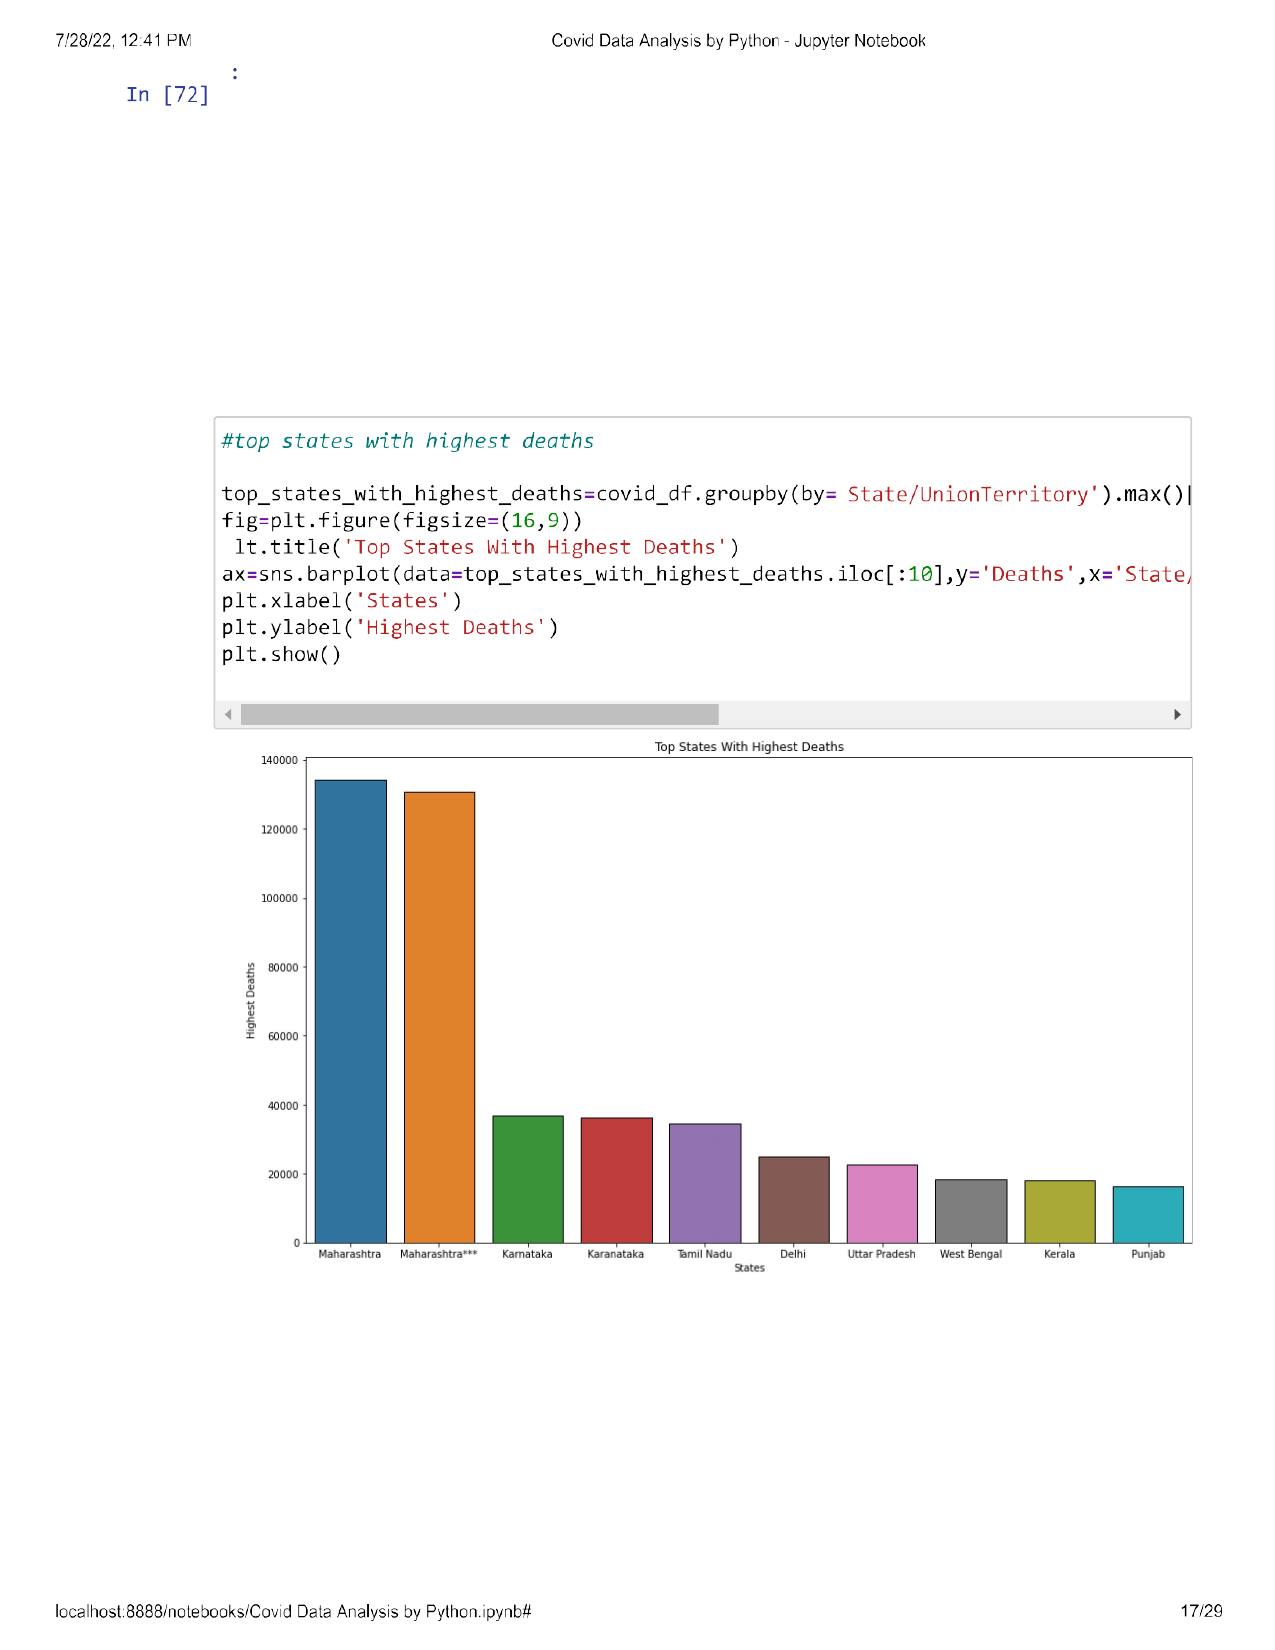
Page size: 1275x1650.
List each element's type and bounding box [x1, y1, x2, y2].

picture [221, 433, 269, 452]
picture [295, 433, 353, 448]
picture [175, 86, 197, 102]
picture [391, 432, 413, 448]
picture [129, 33, 159, 46]
picture [1126, 566, 1148, 581]
picture [552, 33, 779, 50]
picture [909, 566, 932, 581]
picture [222, 484, 1088, 665]
picture [1125, 489, 1161, 501]
picture [56, 33, 114, 49]
picture [167, 34, 191, 46]
picture [241, 704, 719, 725]
picture [784, 34, 926, 50]
picture [1089, 569, 1112, 581]
picture [426, 432, 510, 452]
picture [993, 566, 1039, 581]
picture [523, 432, 593, 448]
picture [849, 565, 883, 581]
picture [246, 740, 1193, 1273]
picture [1190, 1604, 1222, 1617]
picture [1150, 566, 1191, 584]
picture [366, 432, 389, 448]
picture [56, 1604, 531, 1621]
picture [956, 569, 979, 586]
